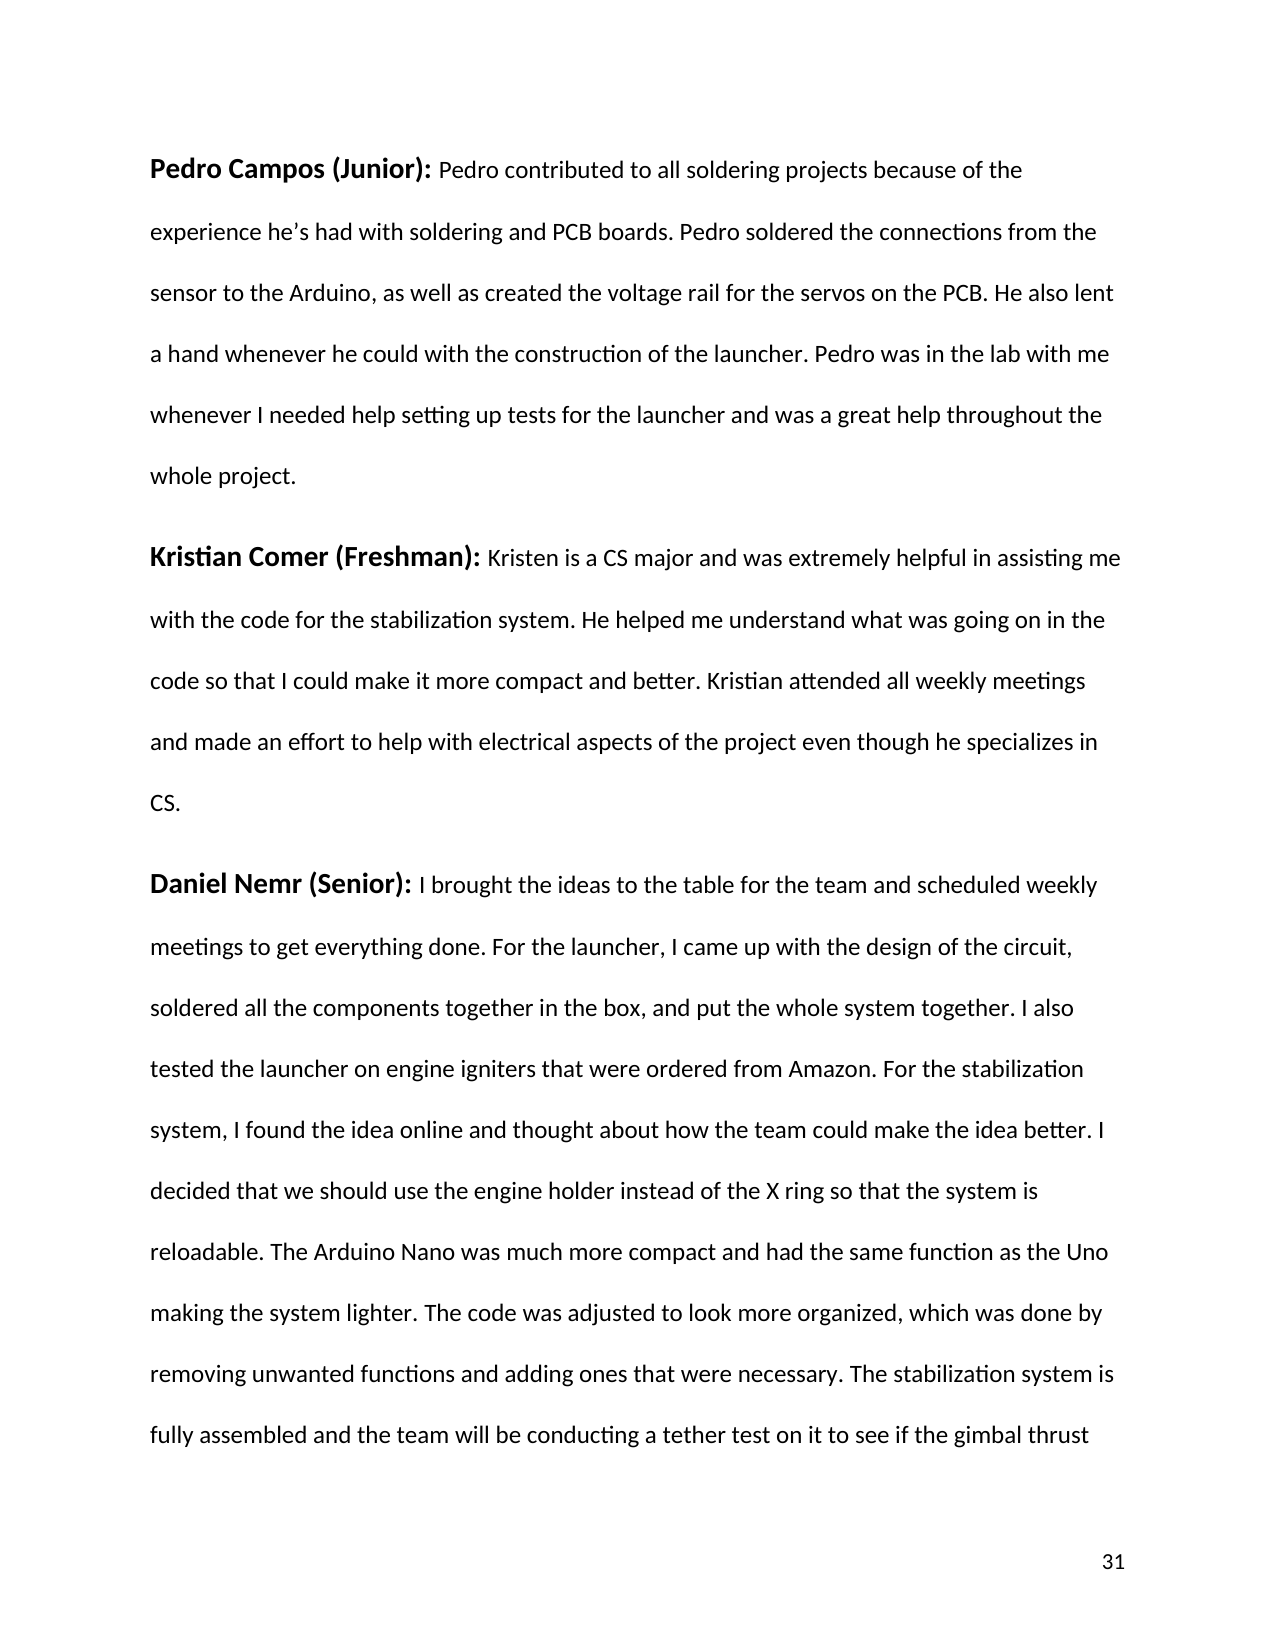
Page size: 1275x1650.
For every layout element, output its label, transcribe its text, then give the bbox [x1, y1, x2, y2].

text Pedro Campos (Junior): Pedro contributed to all soldering projects because of the experience he’s had with soldering and PCB boards. Pedro soldered the connections from the sensor to the Arduino, as well as created the voltage rail for the servos on the PCB. He also lent a hand whenever he could with the construction of the launcher. Pedro was in the lab with me whenever I needed help setting up tests for the launcher and was a great help throughout the whole project. [150, 150, 1125, 491]
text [150, 865, 1125, 1450]
text Kristian Comer (Freshman): Kristen is a CS major and was extremely helpful in assisting me with the code for the stabilization system. He helped me understand what was going on in the code so that I could make it more compact and better. Kristian attended all weekly meetings and made an effort to help with electrical aspects of the project even though he specializes in CS. [150, 538, 1125, 818]
